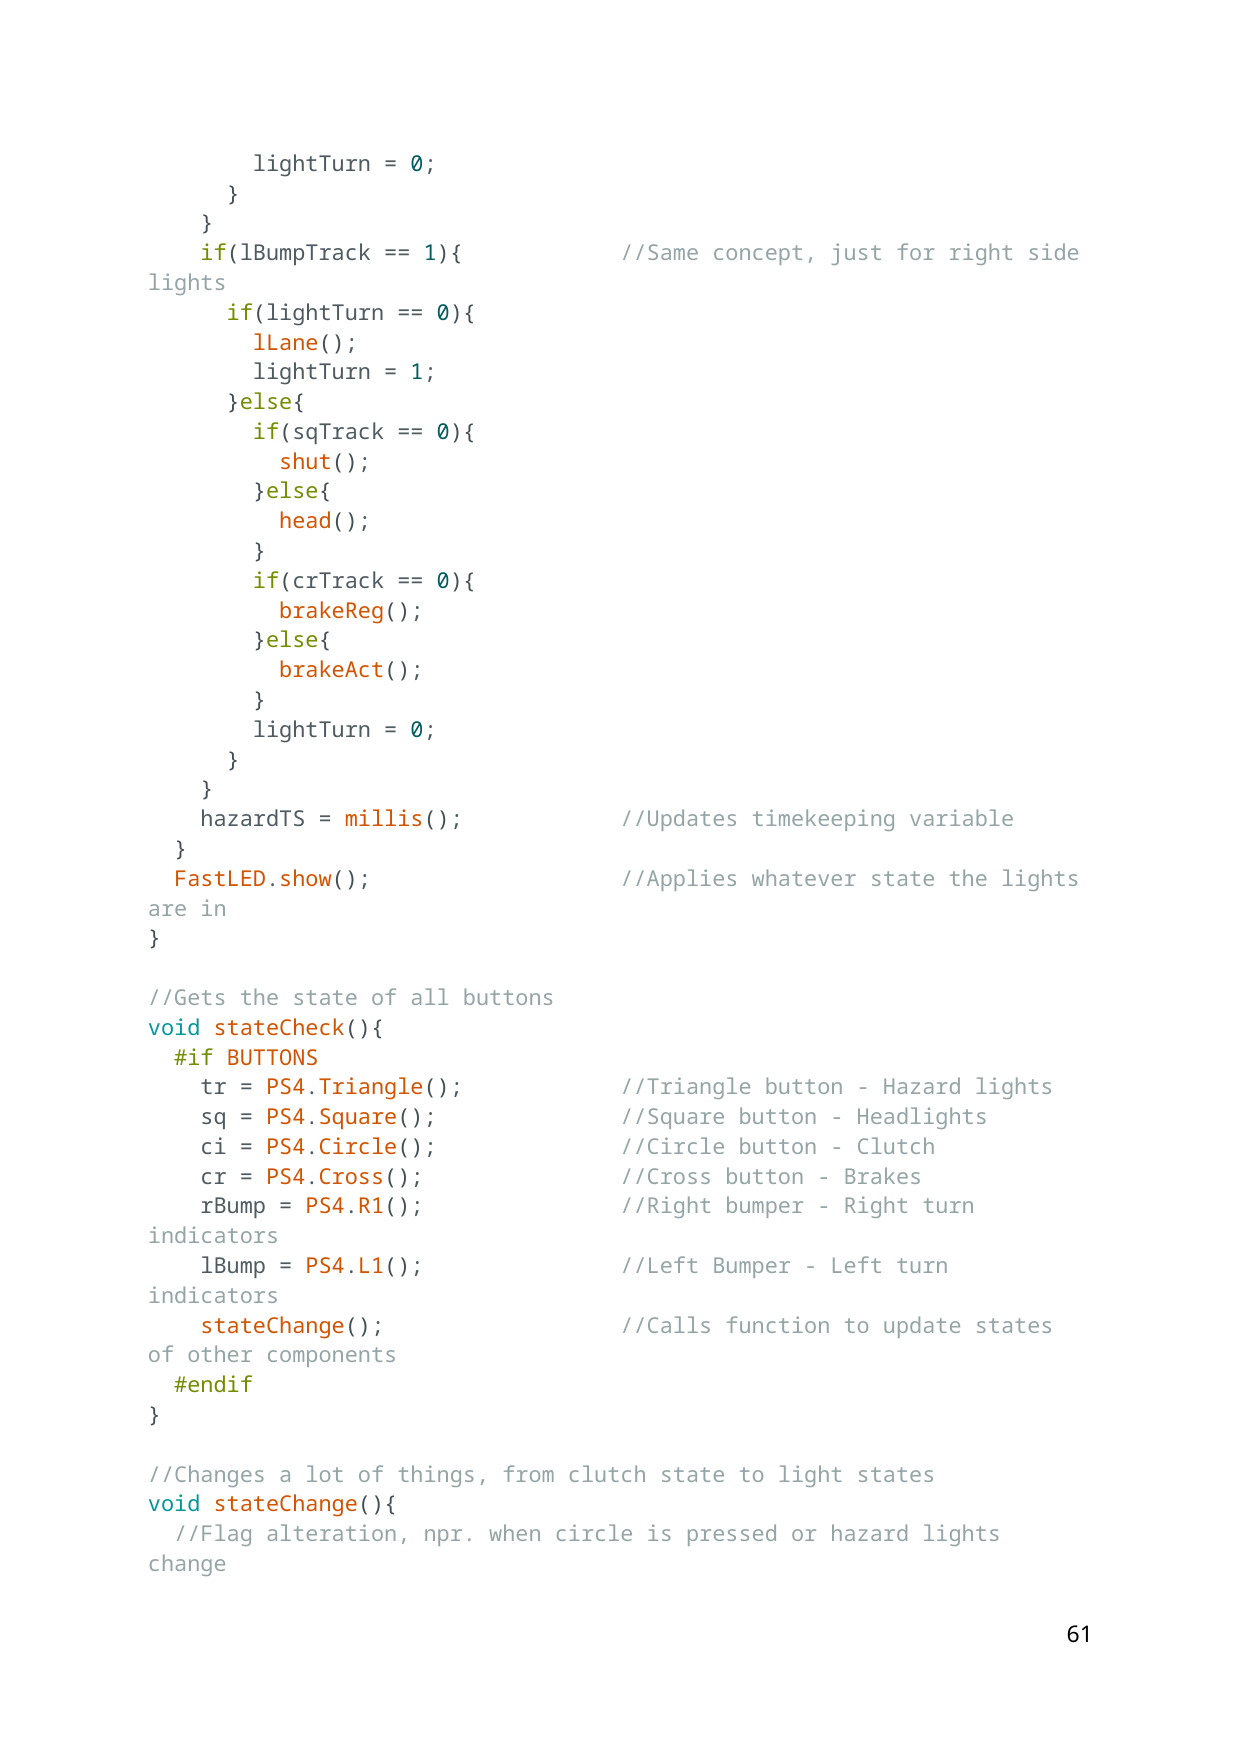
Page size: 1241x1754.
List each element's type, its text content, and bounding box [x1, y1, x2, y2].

text tr = PS4.Triangle(); //Triangle button - Hazard lights [148, 1071, 1092, 1101]
text } [148, 922, 1092, 952]
text if(sqTrack == 0){ [148, 416, 1092, 446]
text if(lightTurn == 0){ [148, 297, 1092, 326]
text hazardTS = millis(); //Updates timekeeping variable [148, 803, 1092, 833]
text lightTurn = 0; [148, 148, 1092, 177]
text //Gets the state of all buttons [148, 982, 1092, 1012]
text } [148, 684, 1092, 714]
text #if BUTTONS [148, 1041, 1092, 1071]
text void stateCheck(){ [148, 1012, 1092, 1041]
text } [148, 535, 1092, 565]
text lLane(); [148, 326, 1092, 356]
text #endif [148, 1369, 1092, 1399]
text cr = PS4.Cross(); //Cross button - Brakes [148, 1161, 1092, 1190]
text brakeReg(); [148, 594, 1092, 624]
text lightTurn = 0; [148, 714, 1092, 743]
text stateChange(); //Calls function to update states of other components [148, 1309, 1092, 1369]
text rBump = PS4.R1(); //Right bumper - Right turn indicators [148, 1190, 1092, 1250]
text //Changes a lot of things, from clutch state to light states [148, 1458, 1092, 1488]
text } [148, 207, 1092, 237]
text } [148, 1399, 1092, 1429]
text } [148, 177, 1092, 207]
text //Flag alteration, npr. when circle is pressed or hazard lights change [148, 1518, 1092, 1578]
text } [148, 773, 1092, 803]
text }else{ [148, 624, 1092, 654]
text }else{ [148, 386, 1092, 416]
text void stateChange(){ [148, 1488, 1092, 1518]
text brakeAct(); [148, 654, 1092, 684]
text shut(); [148, 446, 1092, 475]
text } [148, 743, 1092, 773]
text ci = PS4.Circle(); //Circle button - Clutch [148, 1131, 1092, 1161]
text if(crTrack == 0){ [148, 565, 1092, 594]
text head(); [148, 505, 1092, 535]
text sq = PS4.Square(); //Square button - Headlights [148, 1101, 1092, 1131]
text lBump = PS4.L1(); //Left Bumper - Left turn indicators [148, 1250, 1092, 1309]
text }else{ [148, 475, 1092, 505]
text } [148, 833, 1092, 863]
text FastLED.show(); //Applies whatever state the lights are in [148, 863, 1092, 922]
text lightTurn = 1; [148, 356, 1092, 386]
text if(lBumpTrack == 1){ //Same concept, just for right side lights [148, 237, 1092, 297]
